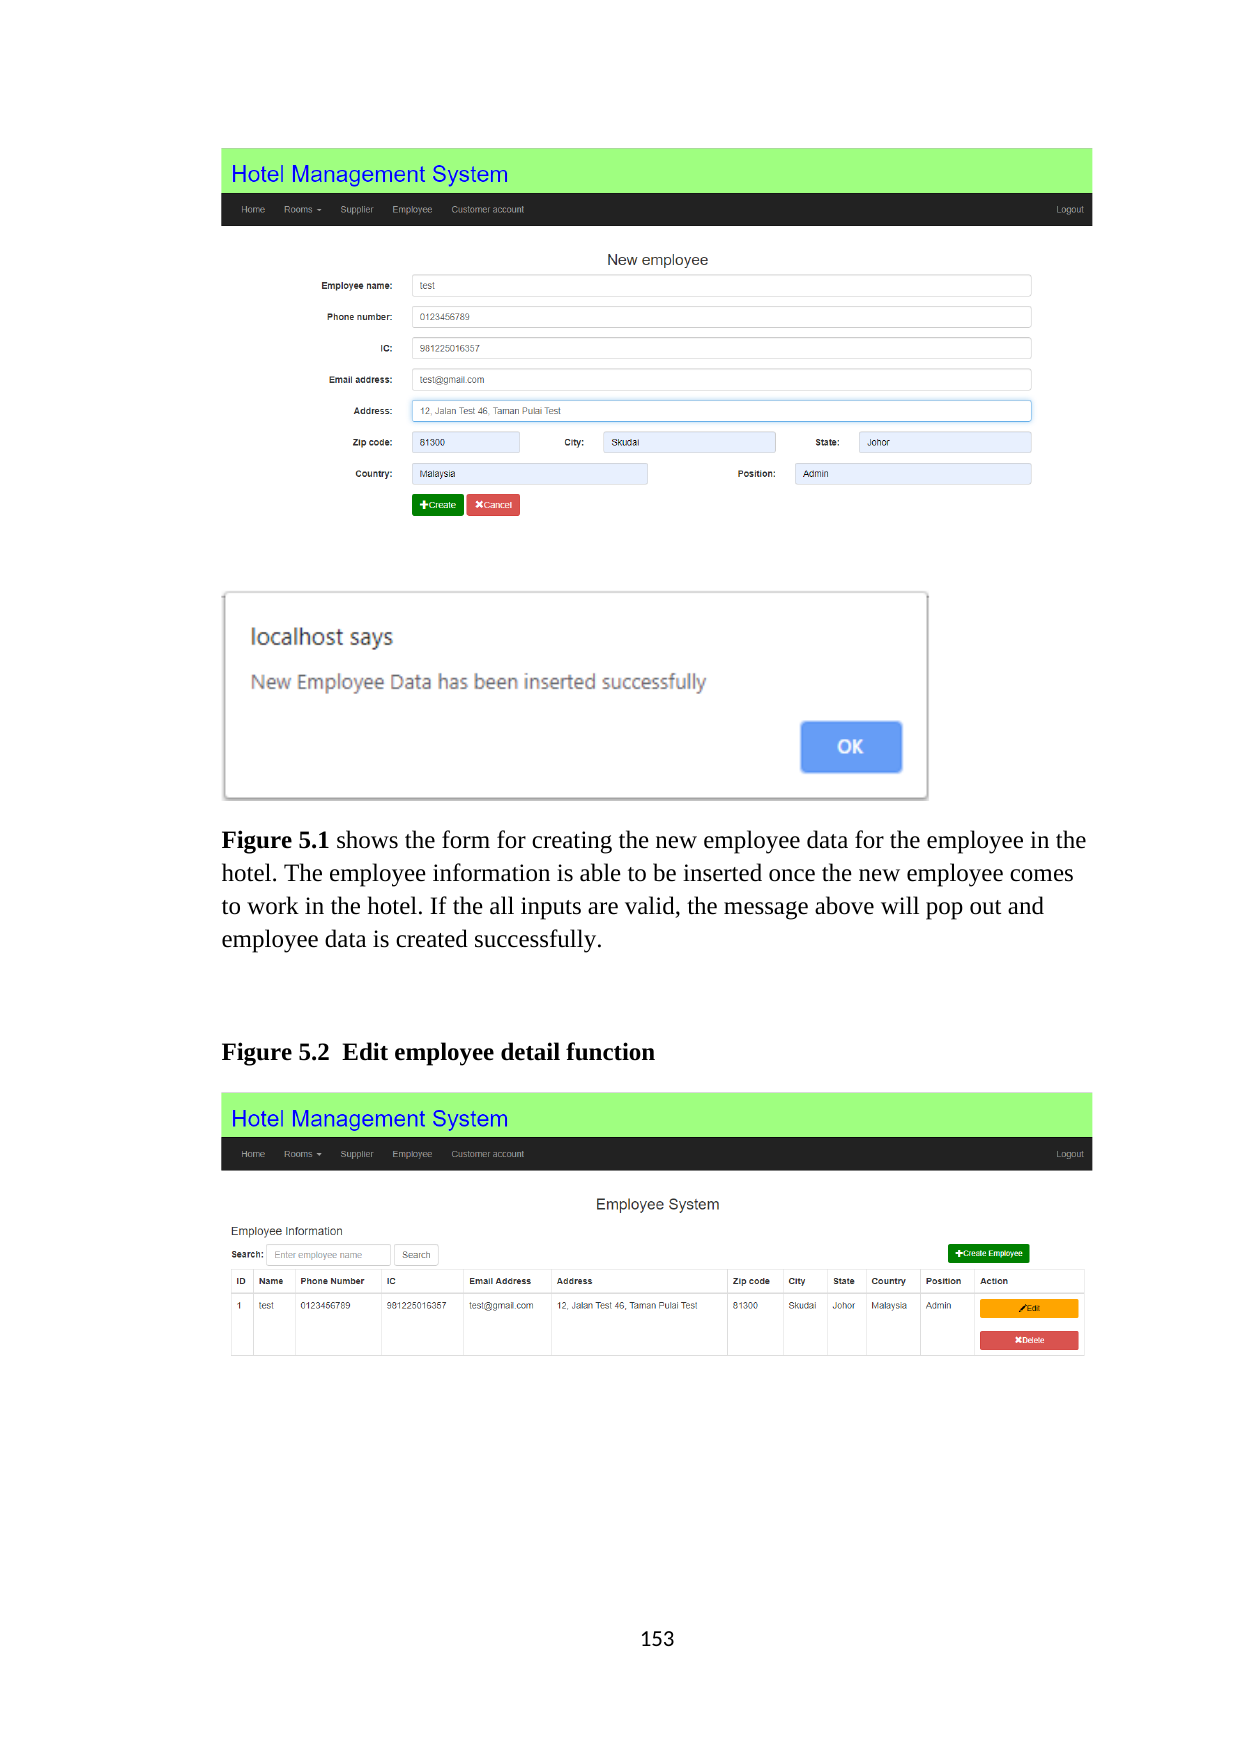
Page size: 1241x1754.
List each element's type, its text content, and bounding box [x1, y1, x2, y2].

picture [221, 147, 1093, 566]
picture [221, 590, 930, 801]
text Figure 5.2 Edit employee detail function [221, 1037, 1092, 1066]
picture [221, 1091, 1093, 1512]
text Figure 5.1 shows the form for creating the new employee data for the employee in the hotel. The employee information is able to be inserted once the new employee comes to work in the hotel. If the all inputs are valid, the message above will pop out and employee data is created successfully. [221, 825, 1092, 953]
